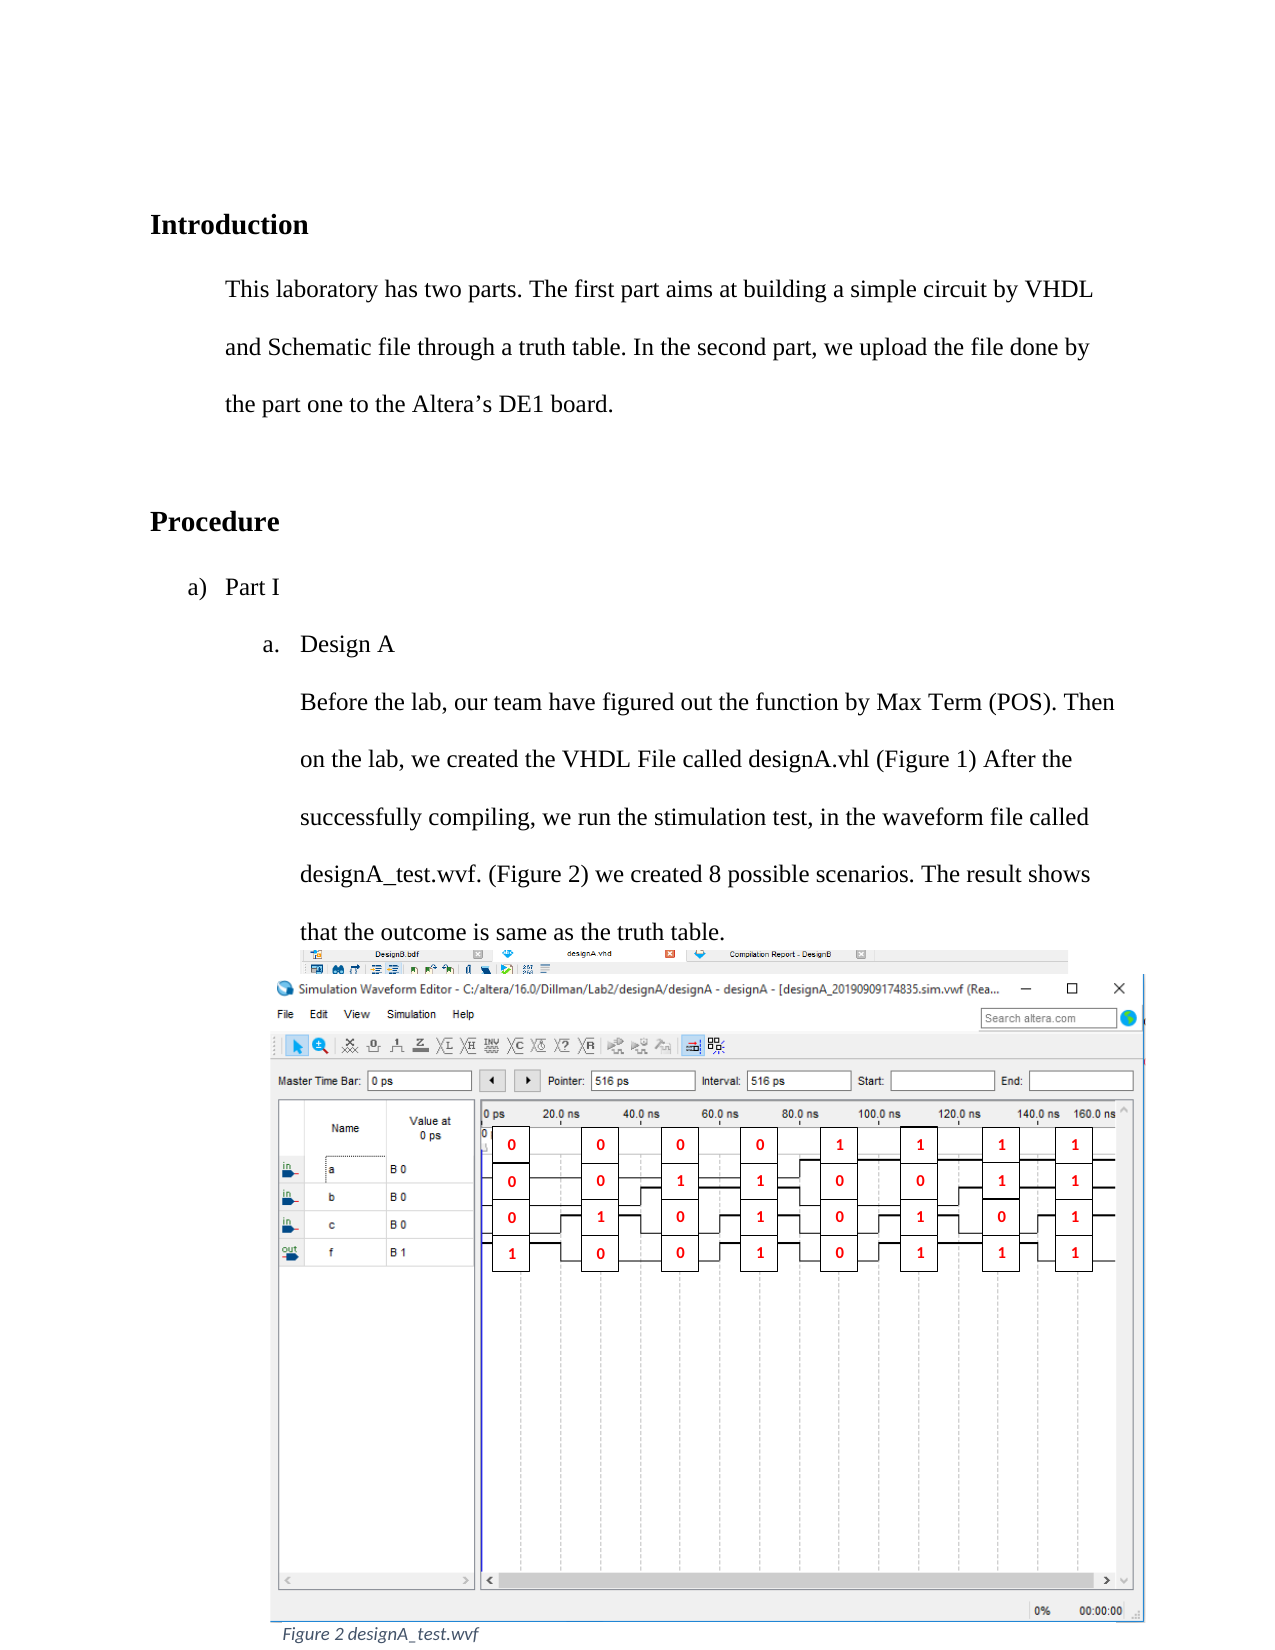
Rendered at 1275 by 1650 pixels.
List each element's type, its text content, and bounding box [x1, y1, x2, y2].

list Part I [187, 572, 1125, 600]
picture [270, 950, 1146, 1623]
list Before the lab, our team have figured out the function by Max Term (POS). Then on the lab, we created the VHDL File called designA.vhl (Figure 1) After the successfully compiling, we run the stimulation test, in the waveform file called designA_test.wvf. (Figure 2) we created 8 possible scenarios. The result shows that the outcome is same as the truth table. [300, 687, 1125, 945]
text Procedure [150, 504, 1125, 538]
list Design A [262, 629, 1125, 658]
text Introduction [150, 207, 1125, 241]
text This laboratory has two parts. The first part aims at building a simple circuit by VHDL and Schematic file through a truth table. In the second part, we upload the file done by the part one to the Altera’s DE1 board. [225, 274, 1125, 418]
